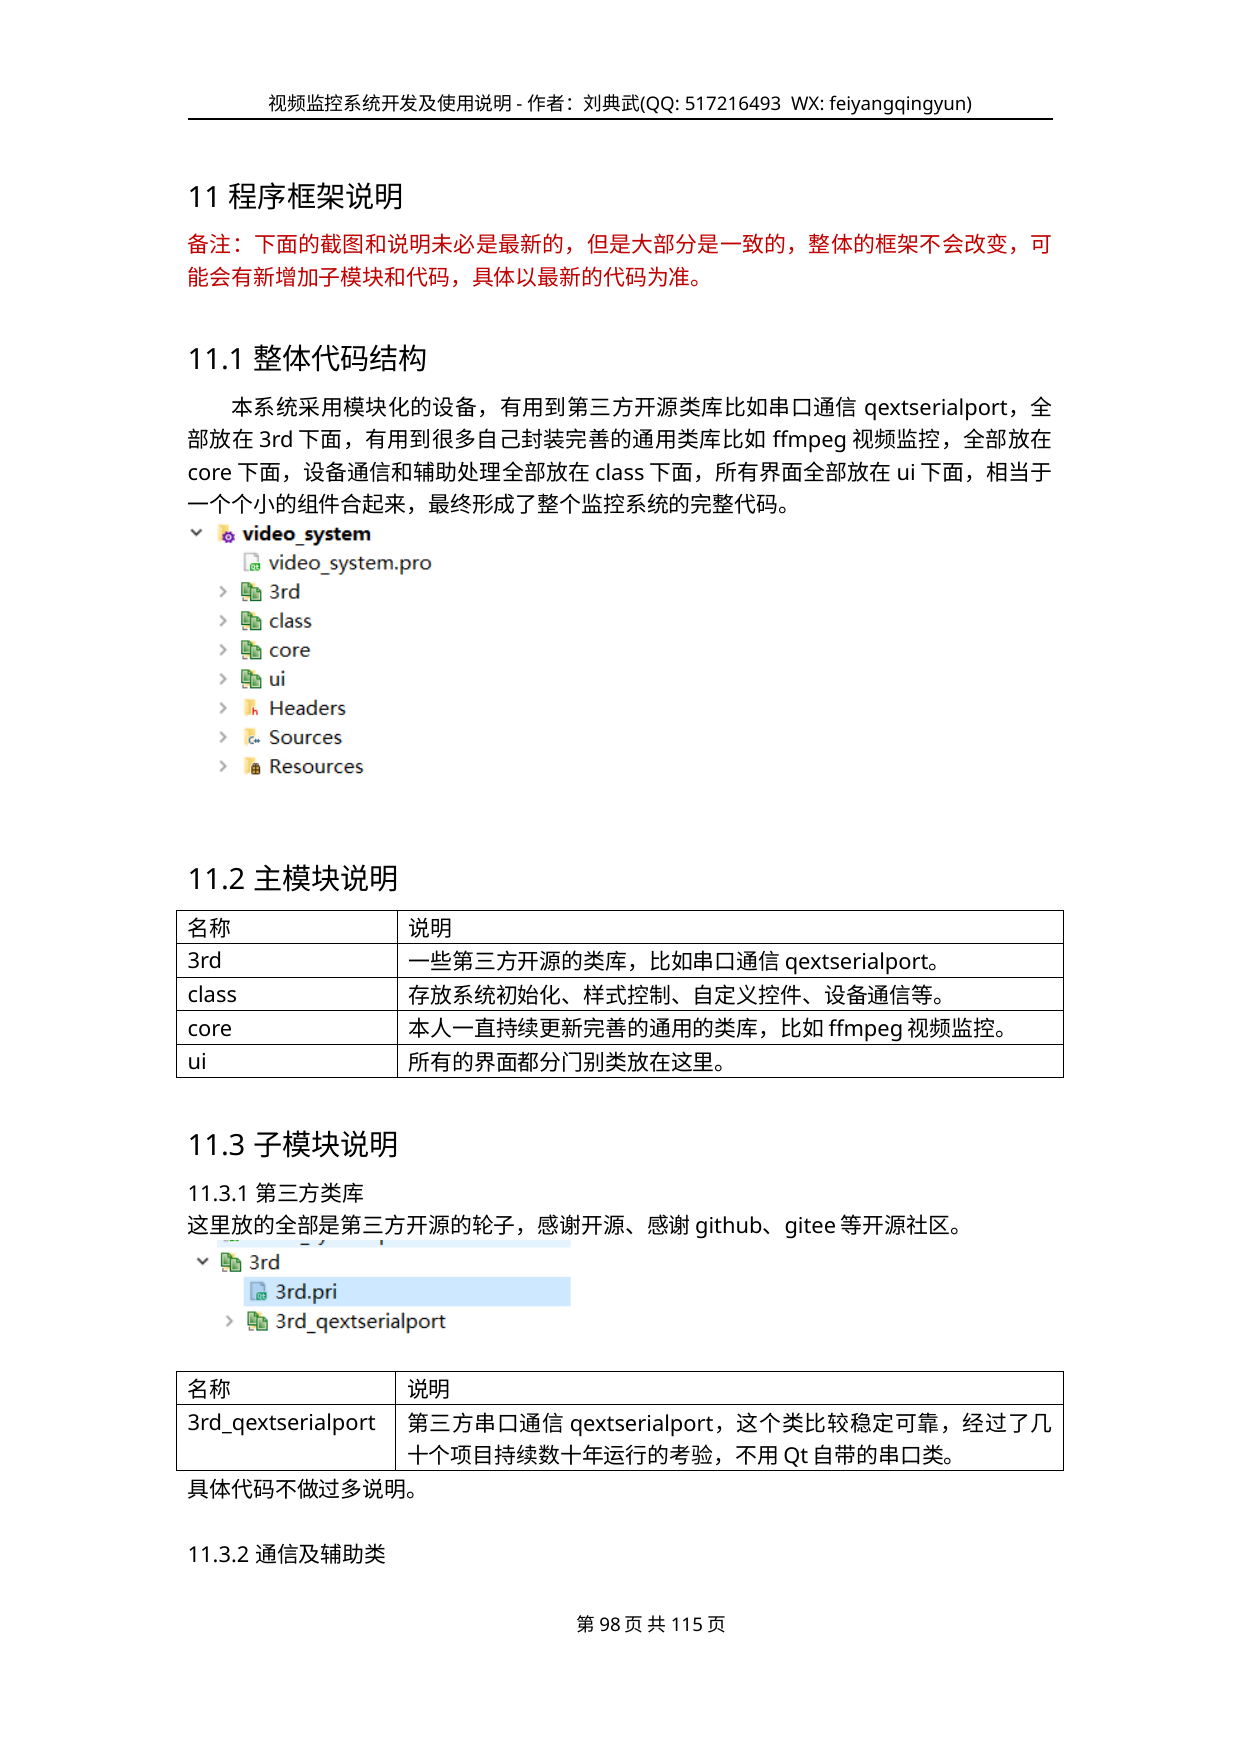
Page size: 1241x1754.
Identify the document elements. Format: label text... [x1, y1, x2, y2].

text 11.1 整体代码结构 [187, 324, 1053, 389]
table_cell ui [177, 1045, 397, 1077]
table_cell 本人一直持续更新完善的通用的类库，比如ffmpeg视频监控。 [398, 1011, 1063, 1044]
table_cell core [177, 1011, 397, 1044]
table_cell 3rd [177, 944, 397, 977]
table_header 说明 [396, 1372, 1063, 1404]
text 备注：下面的截图和说明未必是最新的，但是大部分是一致的，整体的框架不会改变，可能会有新增加子模块和代码，具体以最新的代码为准。 [187, 227, 1053, 292]
picture [187, 519, 552, 834]
text 11.2 主模块说明 [187, 844, 1053, 909]
table_cell 第三方串口通信qextserialport，这个类比较稳定可靠，经过了几十个项目持续数十年运行的考验，不用Qt自带的串口类。 [396, 1405, 1063, 1470]
table_cell 一些第三方开源的类库，比如串口通信qextserialport。 [398, 944, 1063, 977]
text 11 程序框架说明 [187, 162, 1053, 227]
table_header 说明 [398, 911, 1063, 943]
text 这里放的全部是第三方开源的轮子，感谢开源、感谢github、gitee等开源社区。 [187, 1208, 1053, 1241]
text 本系统采用模块化的设备，有用到第三方开源类库比如串口通信qextserialport，全部放在3rd下面，有用到很多自己封装完善的通用类库比如ffmpeg视频监控，全部放在core下面，设备通信和辅助处理全部放在class下面，所有界面全部放在ui下面，相当于一个个小的组件合起来，最终形成了整个监控系统的完整代码。 [187, 389, 1053, 519]
text 11.3.1 第三方类库 [187, 1176, 1053, 1208]
table_cell 存放系统初始化、样式控制、自定义控件、设备通信等。 [398, 978, 1063, 1010]
table_cell 所有的界面都分门别类放在这里。 [398, 1045, 1063, 1077]
text 11.3.2 通信及辅助类 [187, 1536, 1053, 1569]
table_cell class [177, 978, 397, 1010]
picture [187, 1240, 571, 1341]
text 具体代码不做过多说明。 [187, 1471, 1053, 1504]
text 11.3 子模块说明 [187, 1111, 1053, 1176]
table_header 名称 [177, 911, 397, 943]
table_cell 3rd_qextserialport [177, 1405, 395, 1470]
table_header 名称 [177, 1372, 395, 1404]
